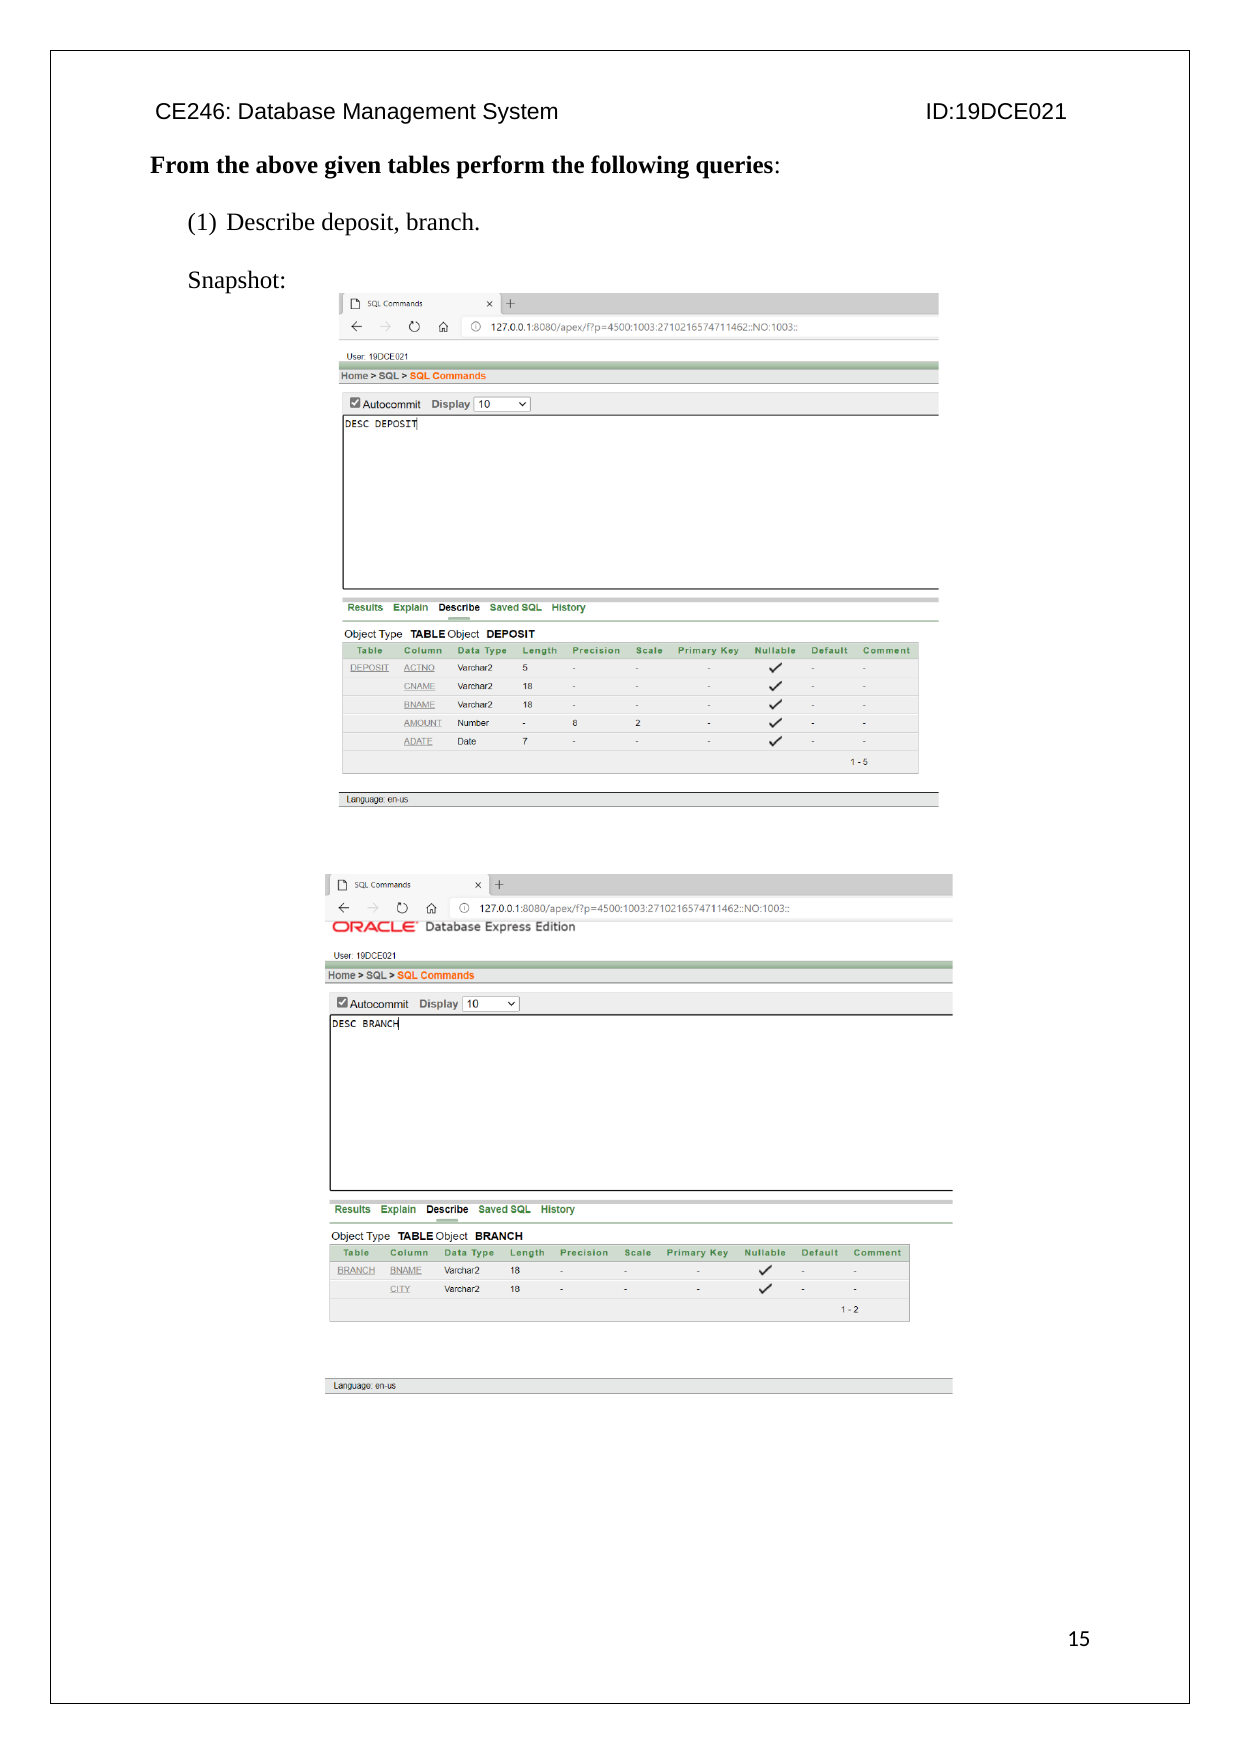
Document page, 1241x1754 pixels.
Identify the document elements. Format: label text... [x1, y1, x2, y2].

picture [325, 874, 953, 1421]
text From the above given tables perform the following queries: [150, 150, 1090, 179]
text Snapshot: [187, 265, 1090, 294]
list Describe deposit, branch. [187, 207, 1090, 236]
picture [338, 293, 939, 817]
